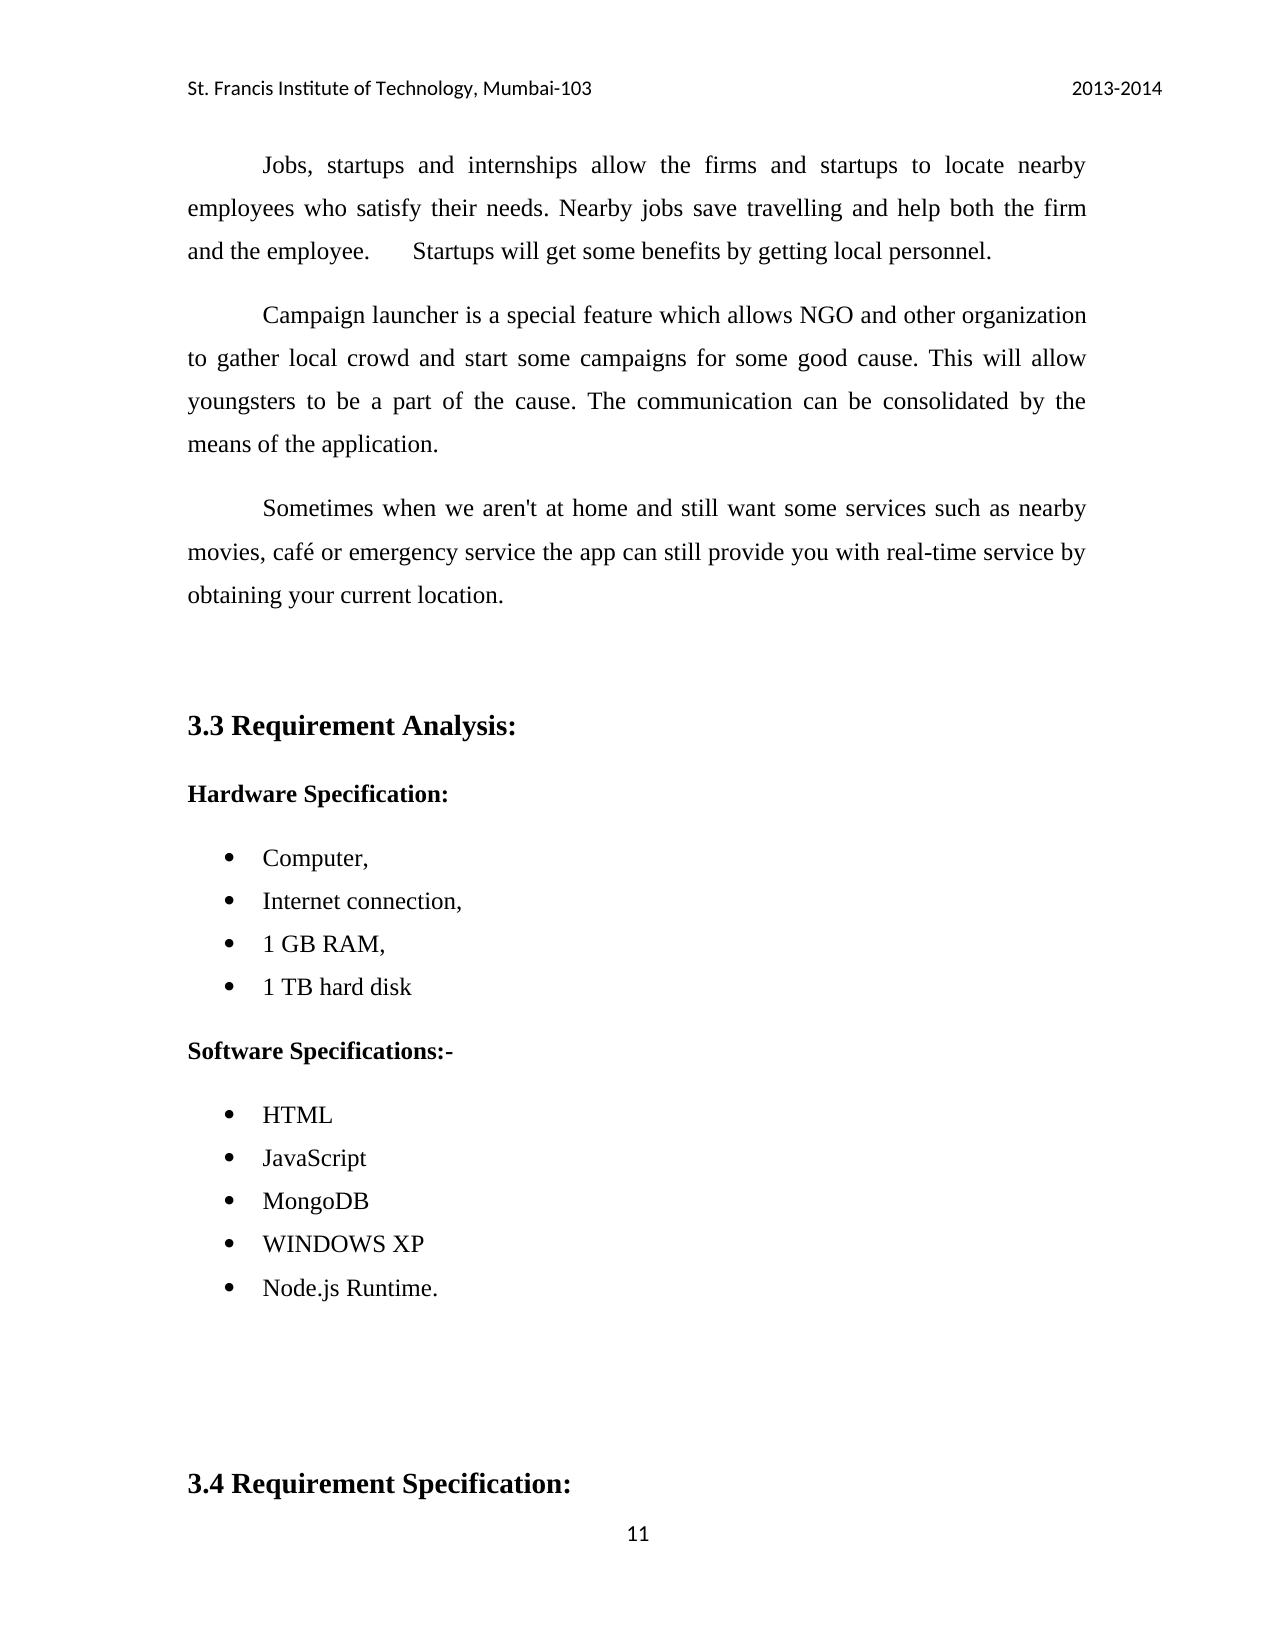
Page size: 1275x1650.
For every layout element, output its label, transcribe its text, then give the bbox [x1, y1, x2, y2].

text Sometimes when we aren't at home and still want some services such as nearby movies, café or emergency service the app can still provide you with real-time service by obtaining your current location. [187, 493, 1087, 608]
list Internet connection, [225, 886, 1087, 915]
list JavaScript [225, 1143, 1087, 1172]
text Jobs, startups and internships allow the firms and startups to locate nearby employees who satisfy their needs. Nearby jobs save travelling and help both the firm and the employee. Startups will get some benefits by getting local personnel. [187, 150, 1087, 265]
list 1 GB RAM, [225, 929, 1087, 958]
text 3.4 Requirement Specification: [187, 1466, 1087, 1499]
text Hardware Specification: [187, 779, 1087, 808]
list Node.js Runtime. [225, 1273, 1087, 1301]
list 1 TB hard disk [225, 972, 1087, 1001]
list WINDOWS XP [225, 1229, 1087, 1258]
list HTML [225, 1100, 1087, 1129]
list Computer, [225, 843, 1087, 872]
text Software Specifications:- [187, 1036, 1087, 1065]
list MongoDB [225, 1186, 1087, 1215]
text Campaign launcher is a special feature which allows NGO and other organization to gather local crowd and start some campaigns for some good cause. This will allow youngsters to be a part of the cause. The communication can be consolidated by the means of the application. [187, 300, 1087, 458]
text 3.3 Requirement Analysis: [187, 708, 1087, 741]
